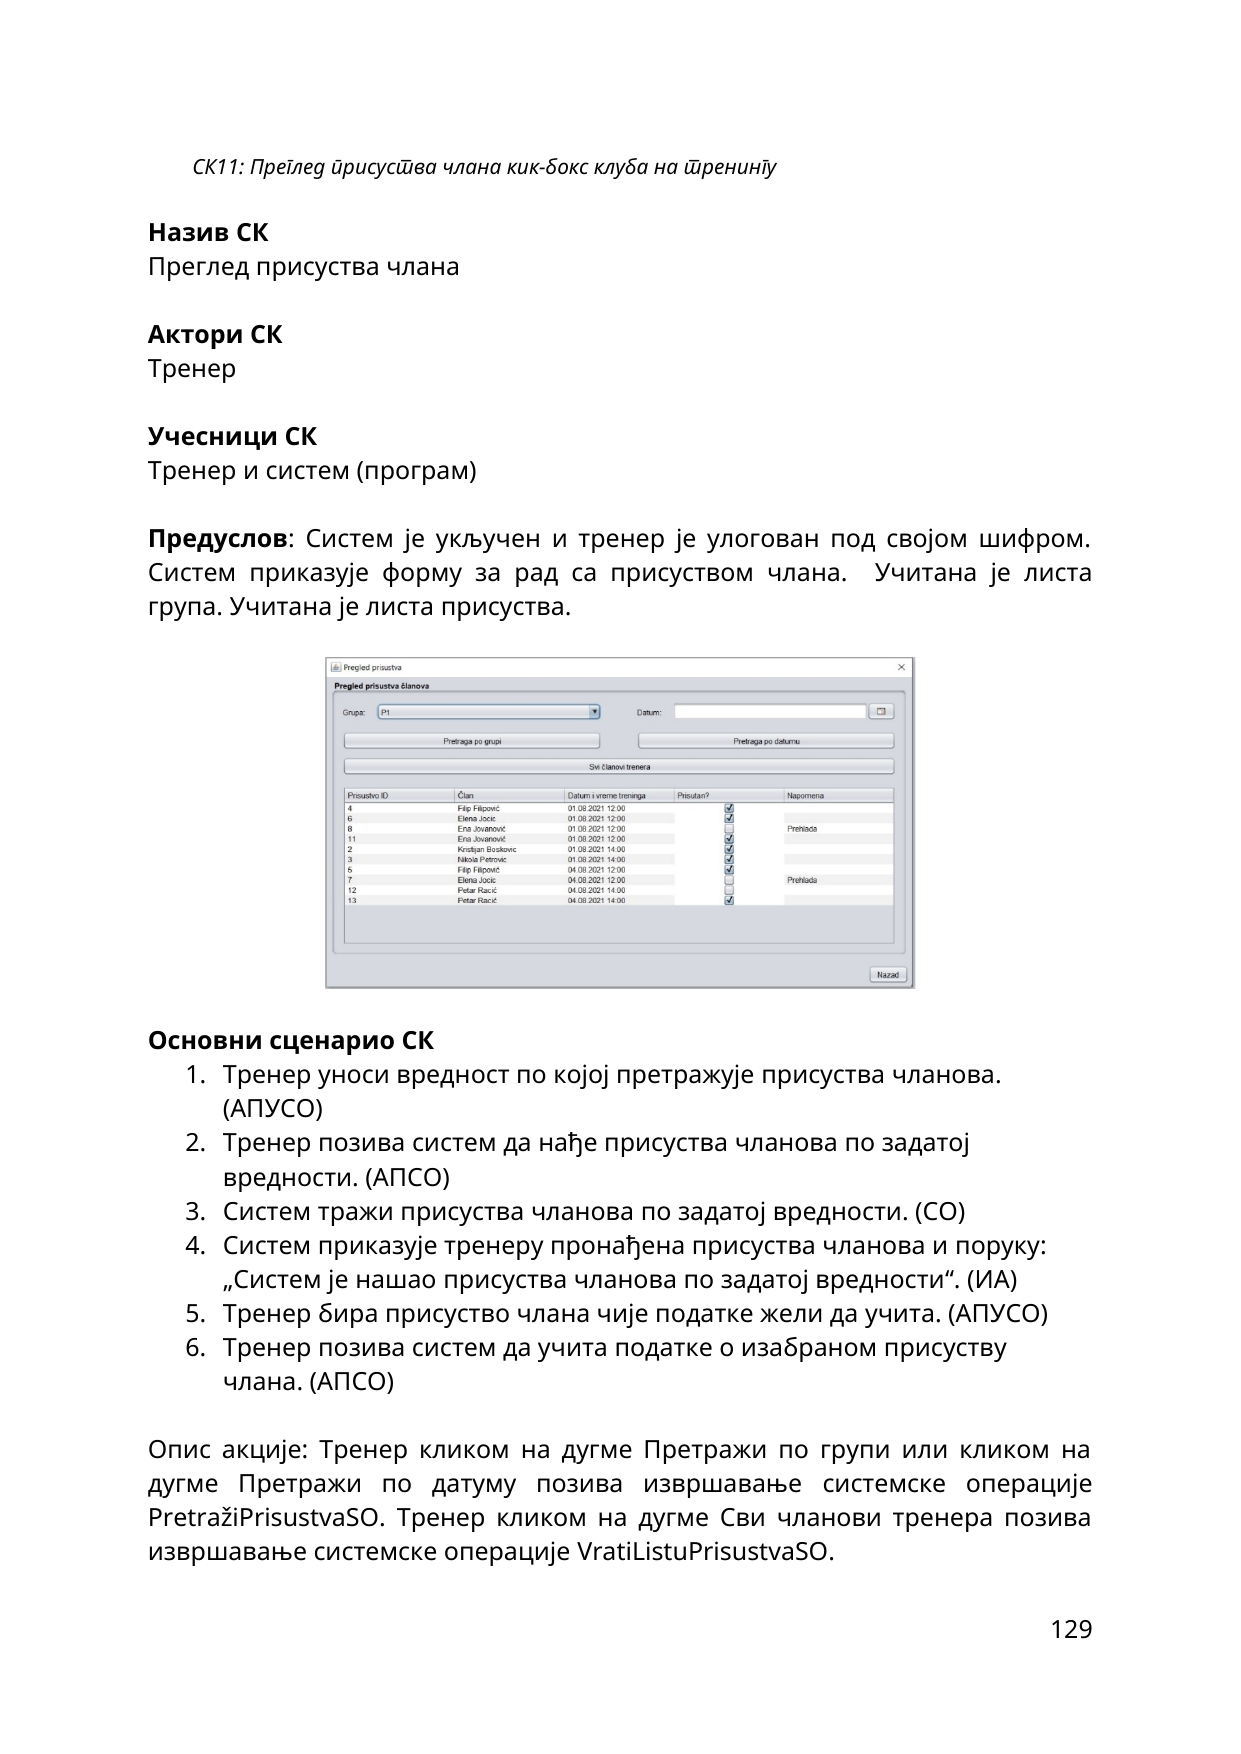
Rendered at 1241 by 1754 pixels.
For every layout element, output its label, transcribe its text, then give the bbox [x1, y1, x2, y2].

text Основни сценарио СК [148, 1023, 1093, 1057]
text Опис акције: Тренер кликом на дугме Претражи по групи или кликом на дугме Претражи по датуму позива извршавање системске операције PretražiPrisustvaSO. Тренер кликом на дугме Сви чланови тренера позива извршавање системске операције VratiListuPrisustvaSO. [148, 1432, 1093, 1568]
list Тренер позива систем да нађе присуства чланова по задатој вредности. (АПСО) [185, 1125, 1093, 1193]
text Тренер и систем (програм) [148, 453, 1093, 487]
text Предуслов: Систем је укључен и тренер је улогован под својом шифром. Систем приказује форму за рад са присуством члана. Учитана је листа група. Учитана је листа присуства. [148, 521, 1093, 623]
list Систем приказује тренеру пронађена присуства чланова и поруку: „Систем је нашао присуства чланова по задатој вредности“. (ИА) [185, 1227, 1093, 1295]
text Актори СК [148, 316, 1093, 351]
text Преглед присуства члана [148, 248, 1093, 282]
list Систем тражи присуства чланова по задатој вредности. (СО) [185, 1193, 1093, 1227]
list Тренер позива систем да учита податке о изабраном присуству члана. (АПСО) [185, 1329, 1093, 1398]
text Тренер [148, 351, 1093, 384]
picture [325, 657, 916, 989]
subtitle СК11: Преглед присуства члана кик-бокс клуба на тренингу [148, 152, 1093, 180]
text Учесници СК [148, 419, 1093, 453]
list Тренер уноси вредност по којој претражује присуства чланова. (АПУСО) [185, 1057, 1093, 1125]
text Назив СК [148, 214, 1093, 248]
list Тренер бира присуство члана чије податке жели да учита. (АПУСО) [185, 1295, 1093, 1329]
